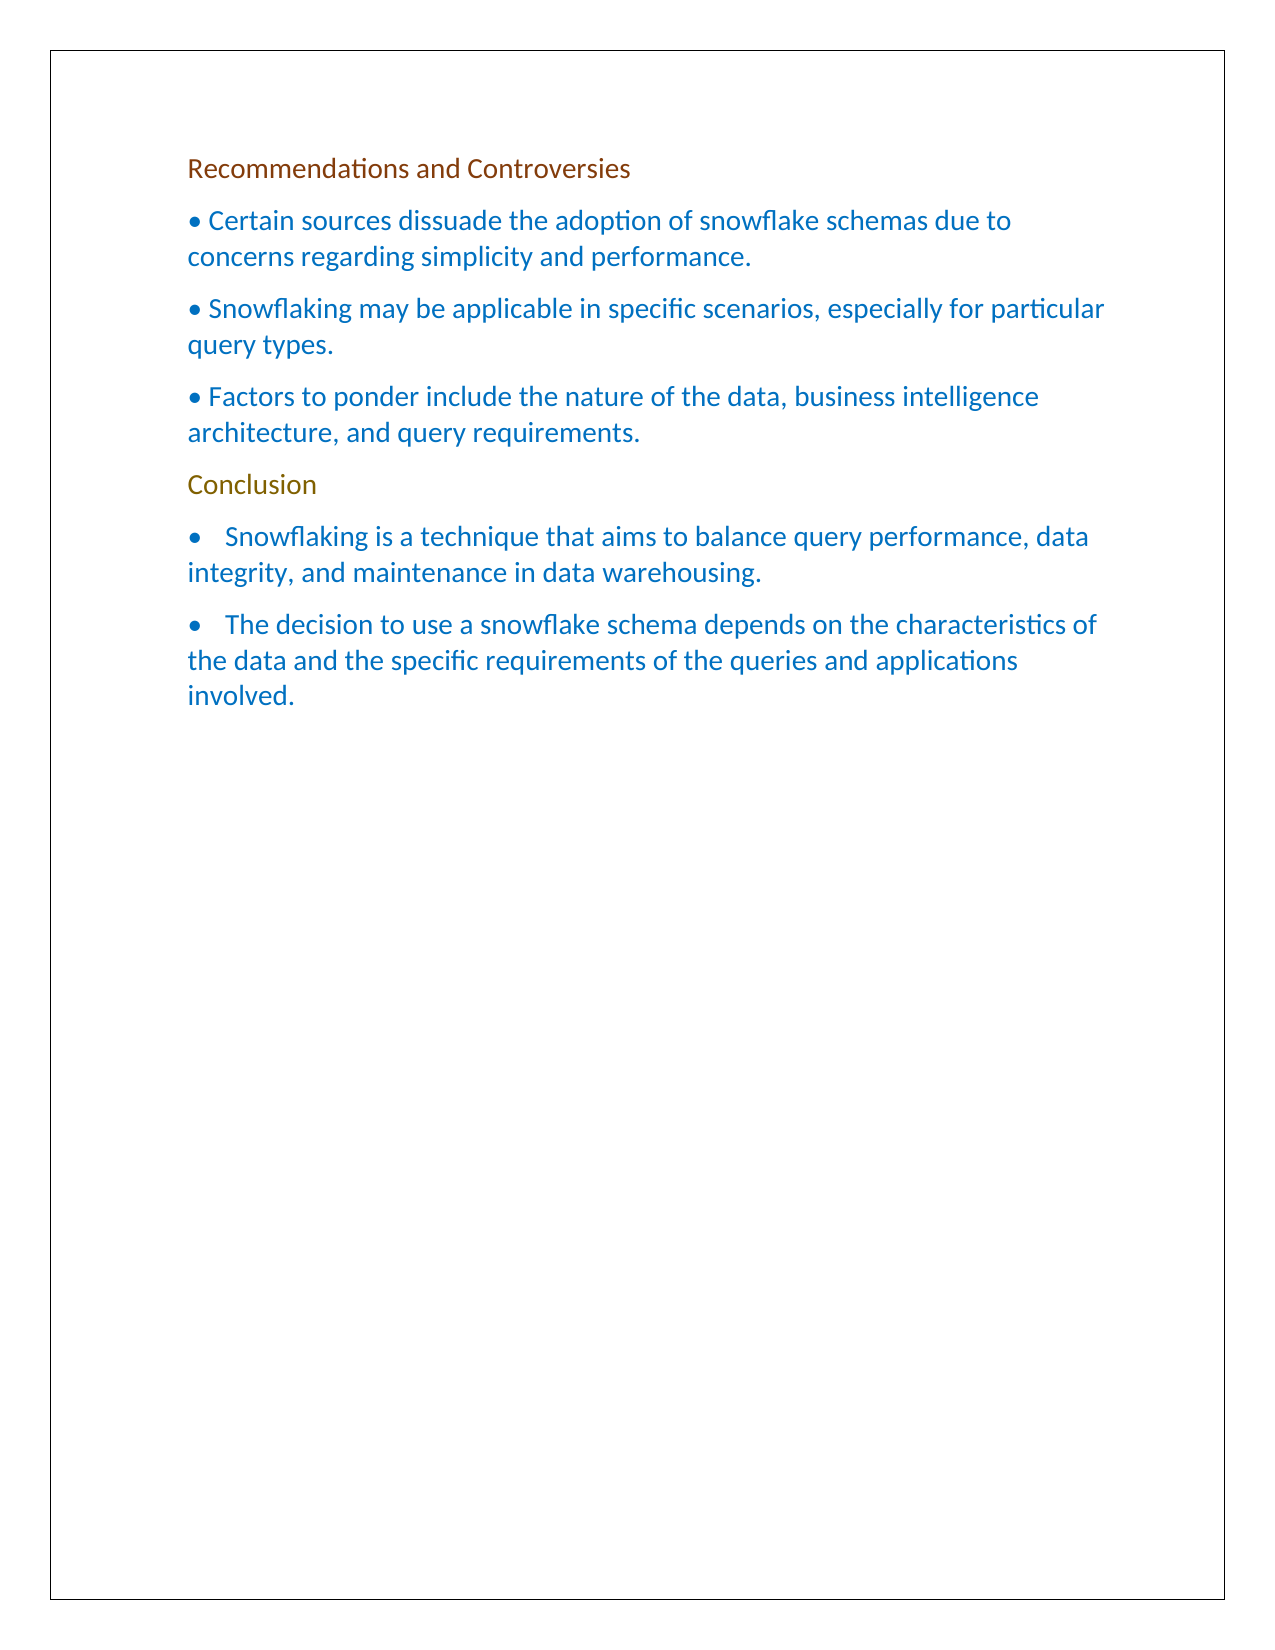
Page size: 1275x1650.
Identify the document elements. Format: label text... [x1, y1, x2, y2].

text • Certain sources dissuade the adoption of snowflake schemas due to concerns regarding simplicity and performance. [187, 202, 1125, 273]
text • Factors to ponder include the nature of the data, business intelligence architecture, and query requirements. [187, 378, 1125, 449]
text • Snowflaking may be applicable in specific scenarios, especially for particular query types. [187, 290, 1125, 361]
text • The decision to use a snowflake schema depends on the characteristics of the data and the specific requirements of the queries and applications involved. [187, 606, 1125, 713]
text • Snowflaking is a technique that aims to balance query performance, data integrity, and maintenance in data warehousing. [187, 518, 1125, 589]
text Conclusion [187, 466, 1125, 502]
text Recommendations and Controversies [187, 150, 1125, 186]
